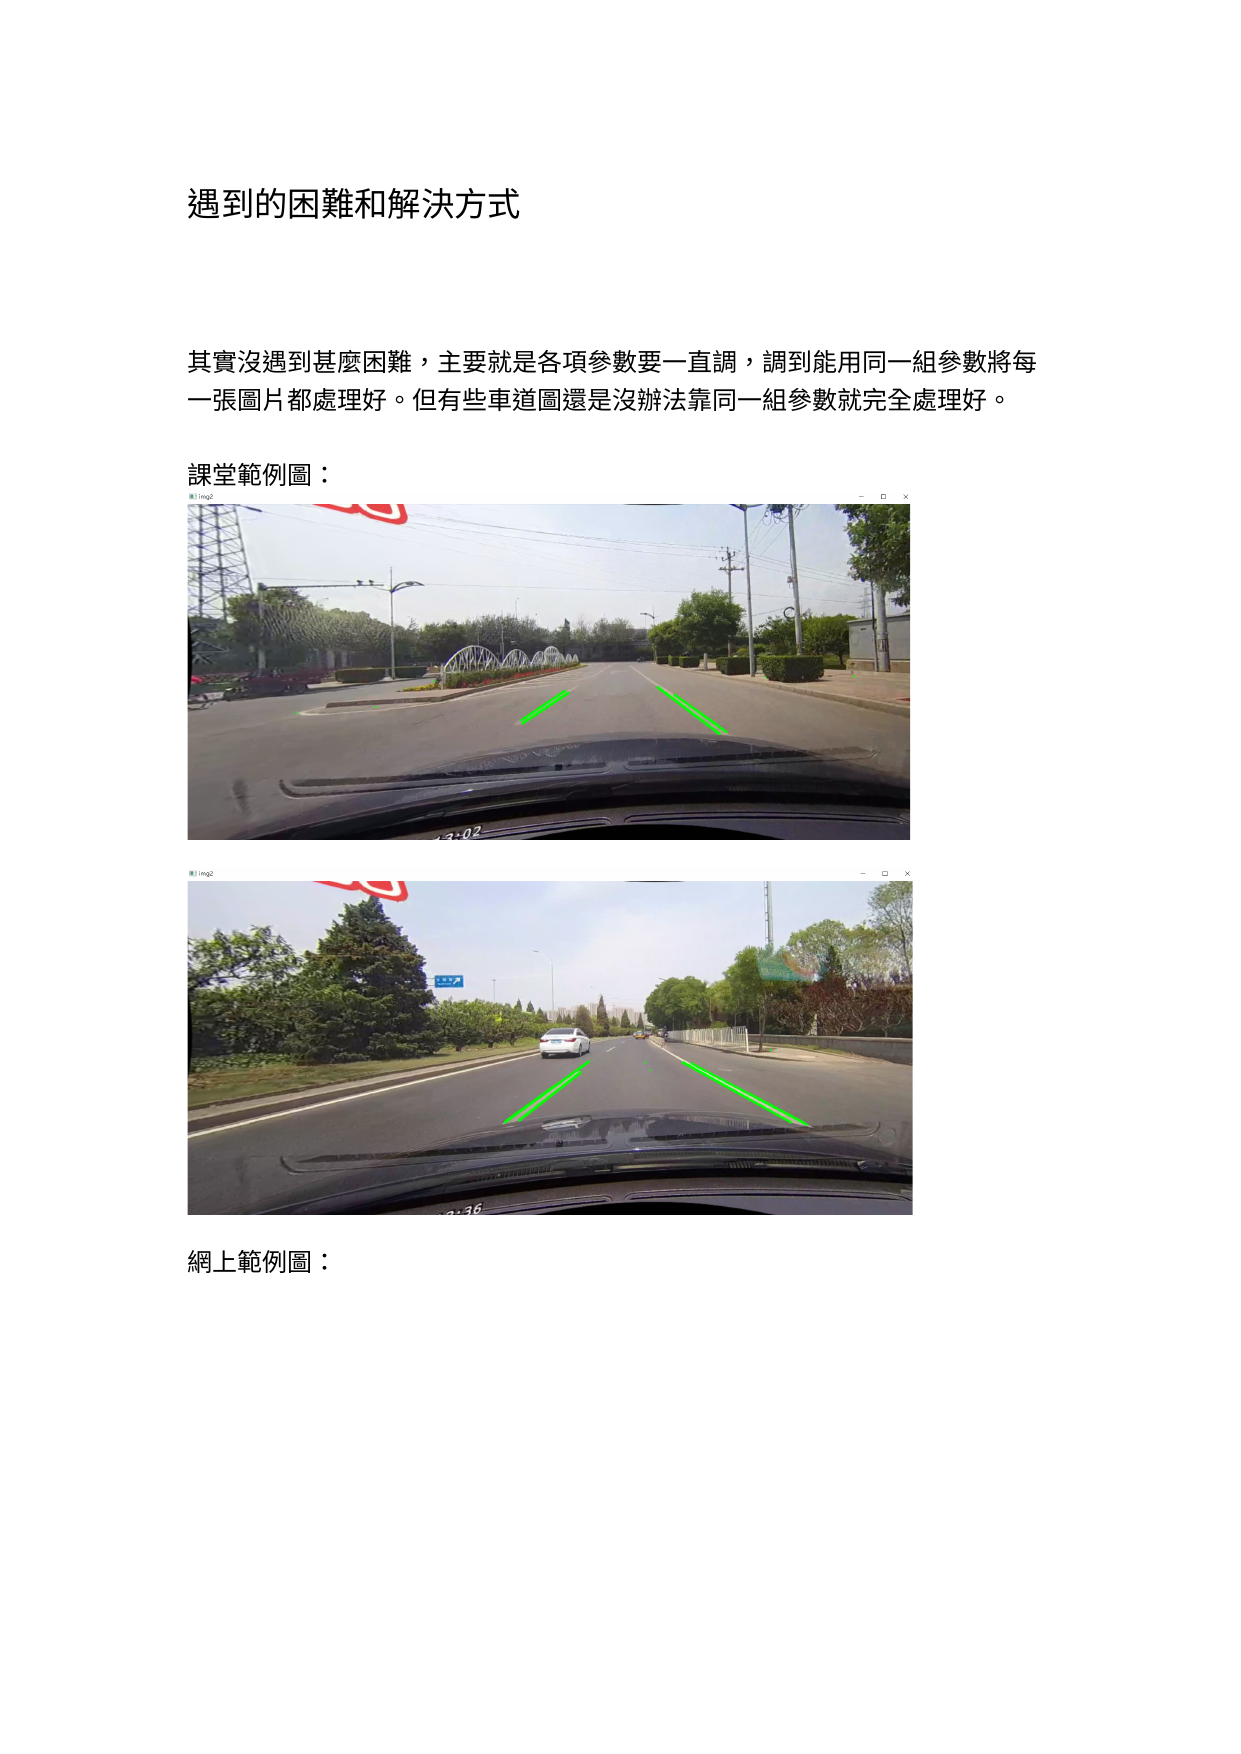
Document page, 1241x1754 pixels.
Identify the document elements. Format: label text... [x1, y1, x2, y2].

picture [187, 492, 911, 840]
title 遇到的困難和解決方式 [187, 164, 1053, 239]
text 網上範例圖： [187, 1242, 1053, 1280]
picture [187, 867, 913, 1215]
text 課堂範例圖： [187, 455, 1053, 492]
text 其實沒遇到甚麼困難，主要就是各項參數要一直調，調到能用同一組參數將每一張圖片都處理好。但有些車道圖還是沒辦法靠同一組參數就完全處理好。 [187, 342, 1053, 417]
